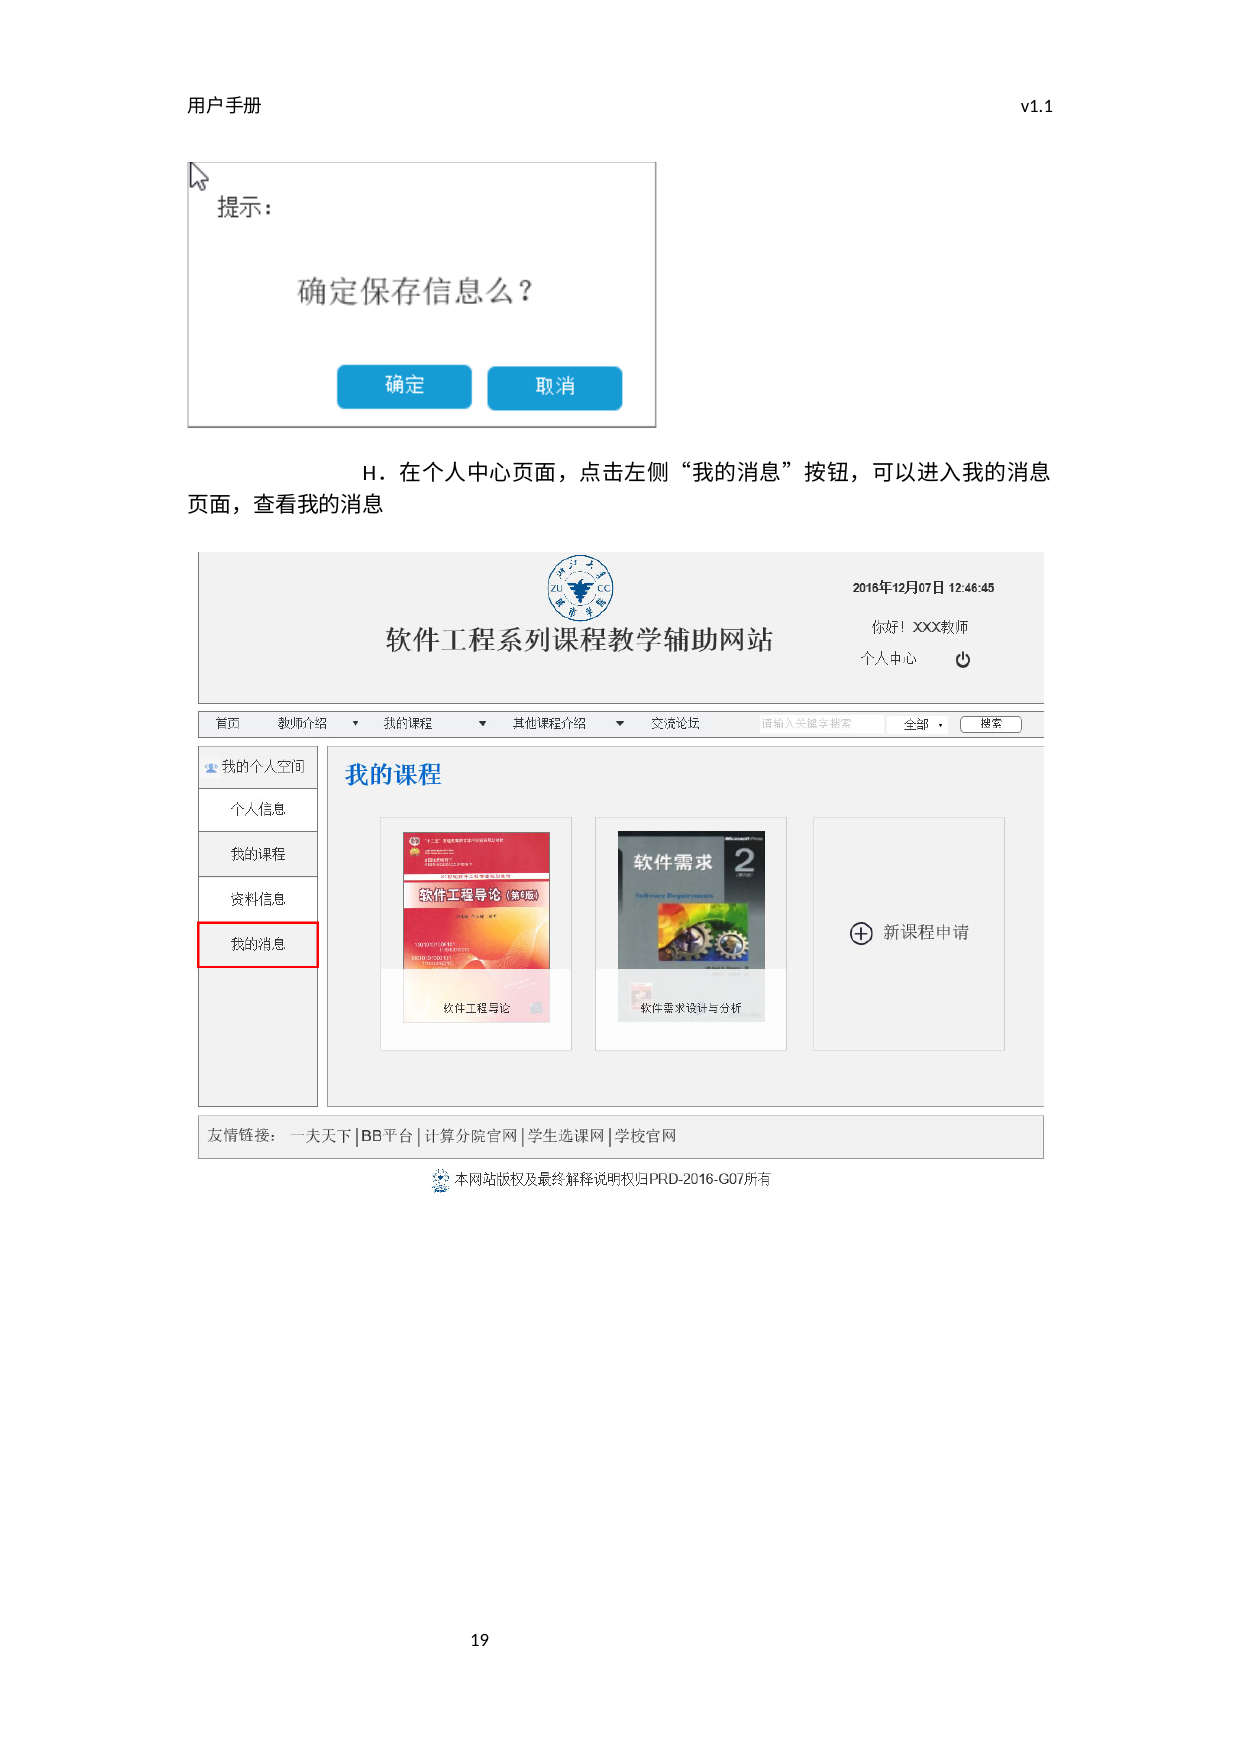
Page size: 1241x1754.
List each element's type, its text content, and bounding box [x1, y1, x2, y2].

picture [187, 162, 657, 428]
text H．在个人中心页面，点击左侧“我的消息”按钮，可以进入我的消息页面，查看我的消息 [187, 454, 1053, 519]
picture [187, 552, 1053, 1198]
